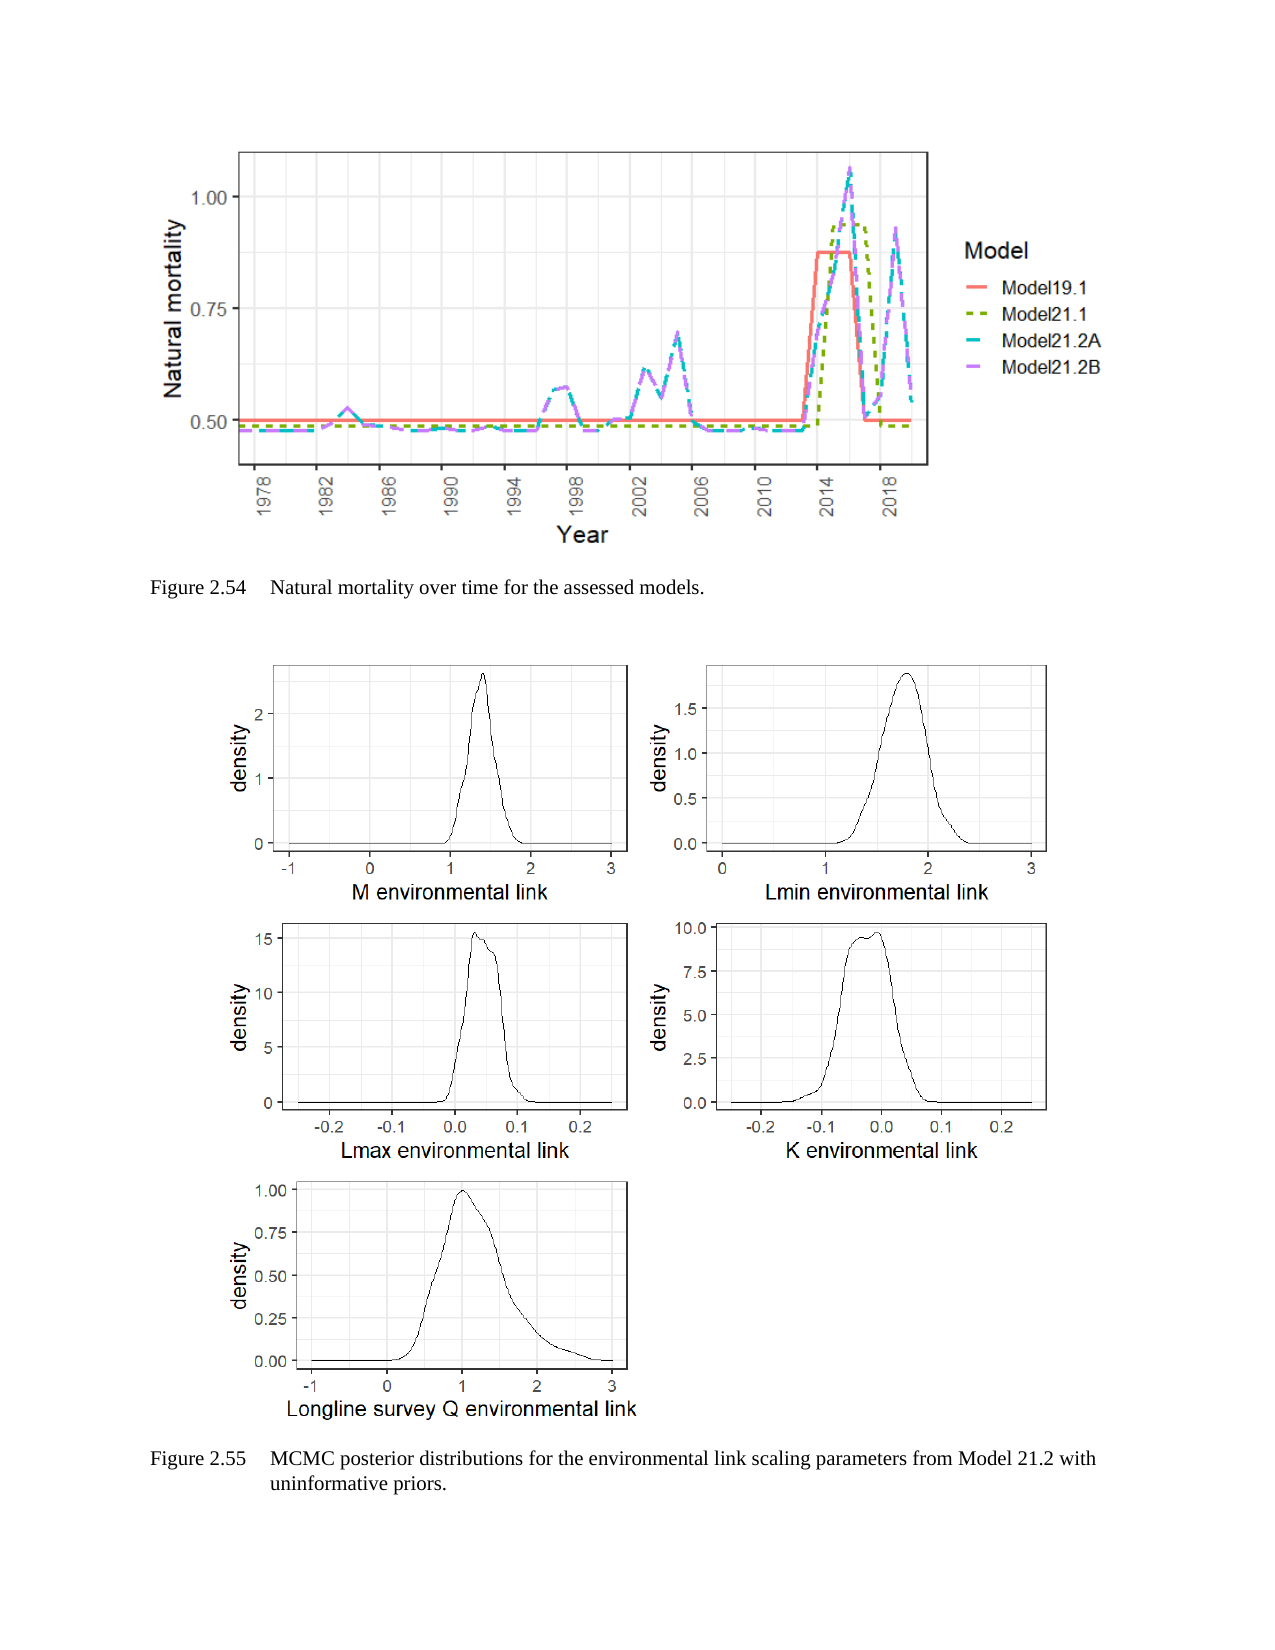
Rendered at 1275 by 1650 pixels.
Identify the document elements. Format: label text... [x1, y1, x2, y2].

picture [150, 150, 1125, 559]
picture [218, 654, 1057, 1430]
